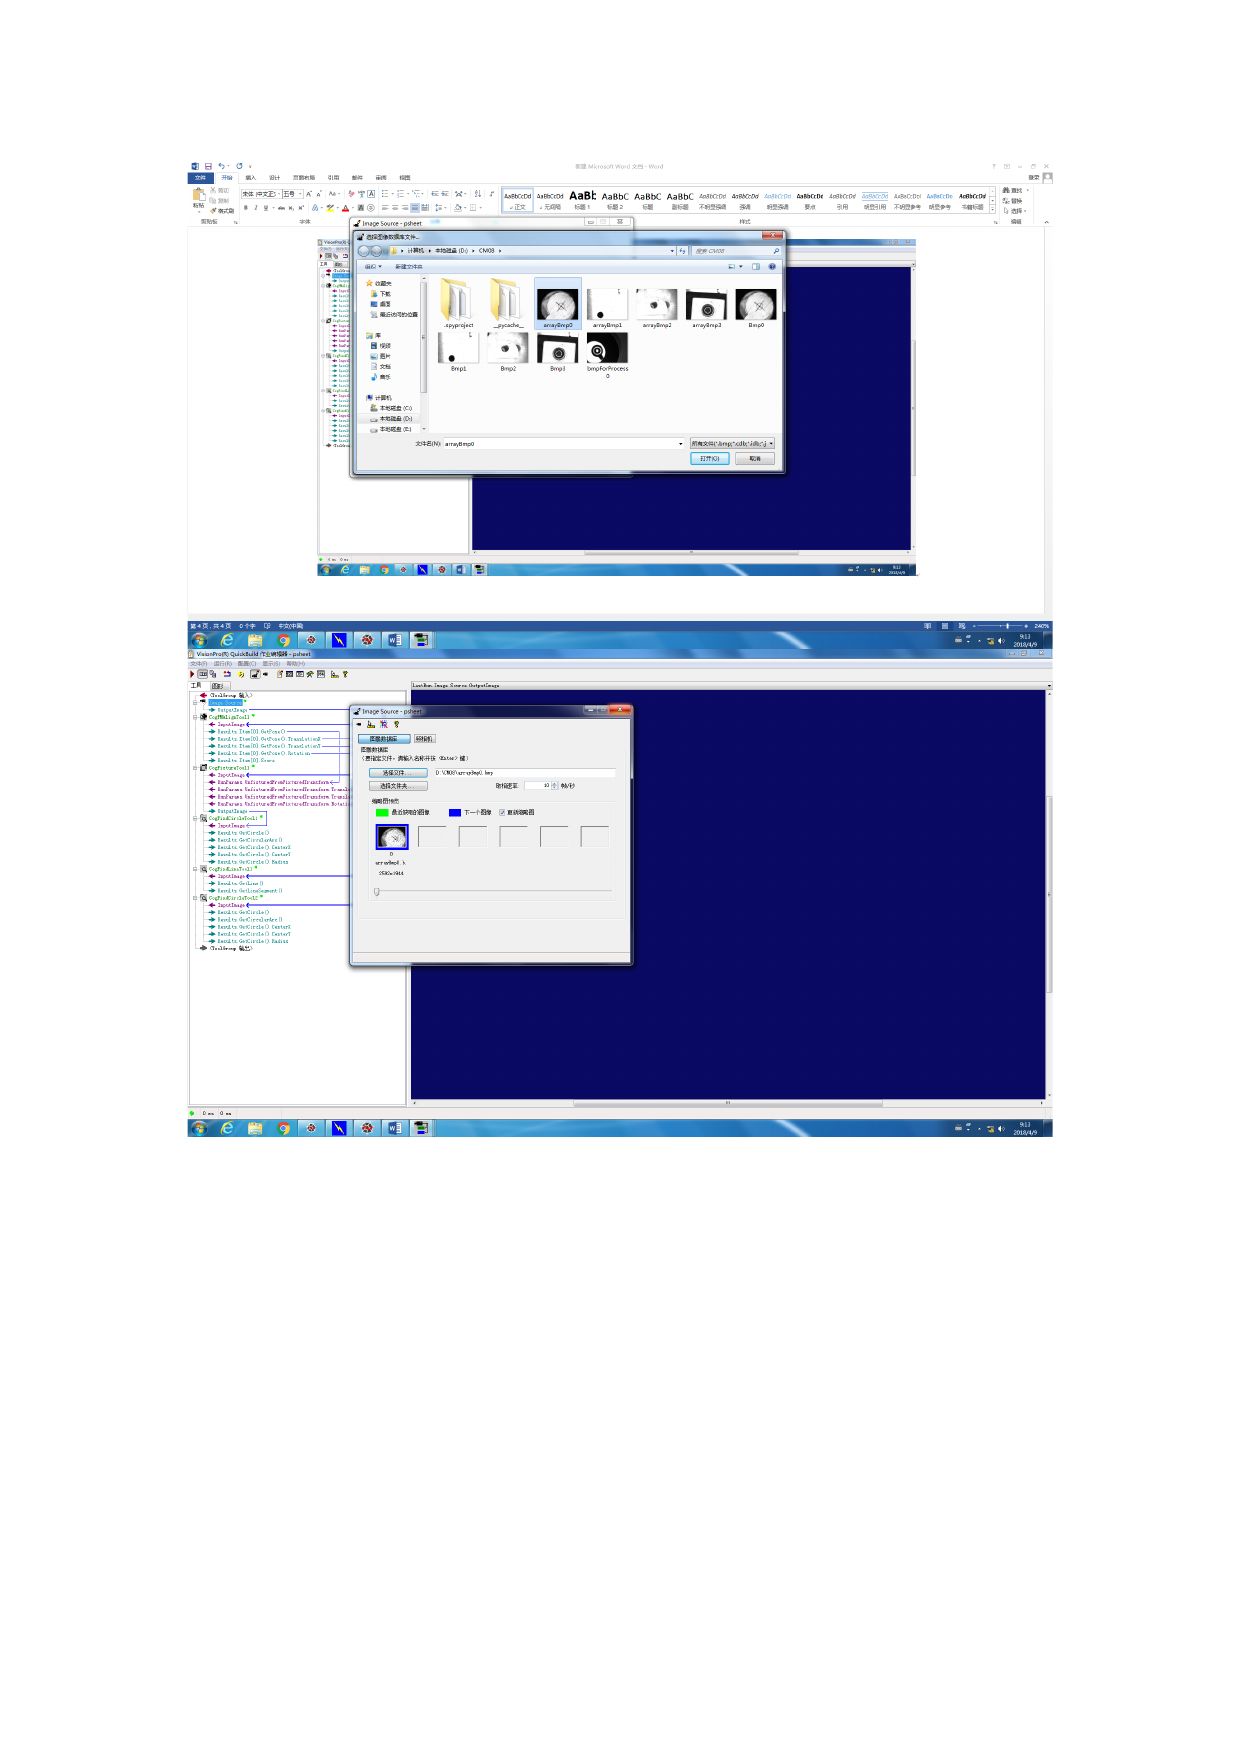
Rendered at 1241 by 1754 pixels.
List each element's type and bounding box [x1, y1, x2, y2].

picture [187, 162, 1053, 1137]
